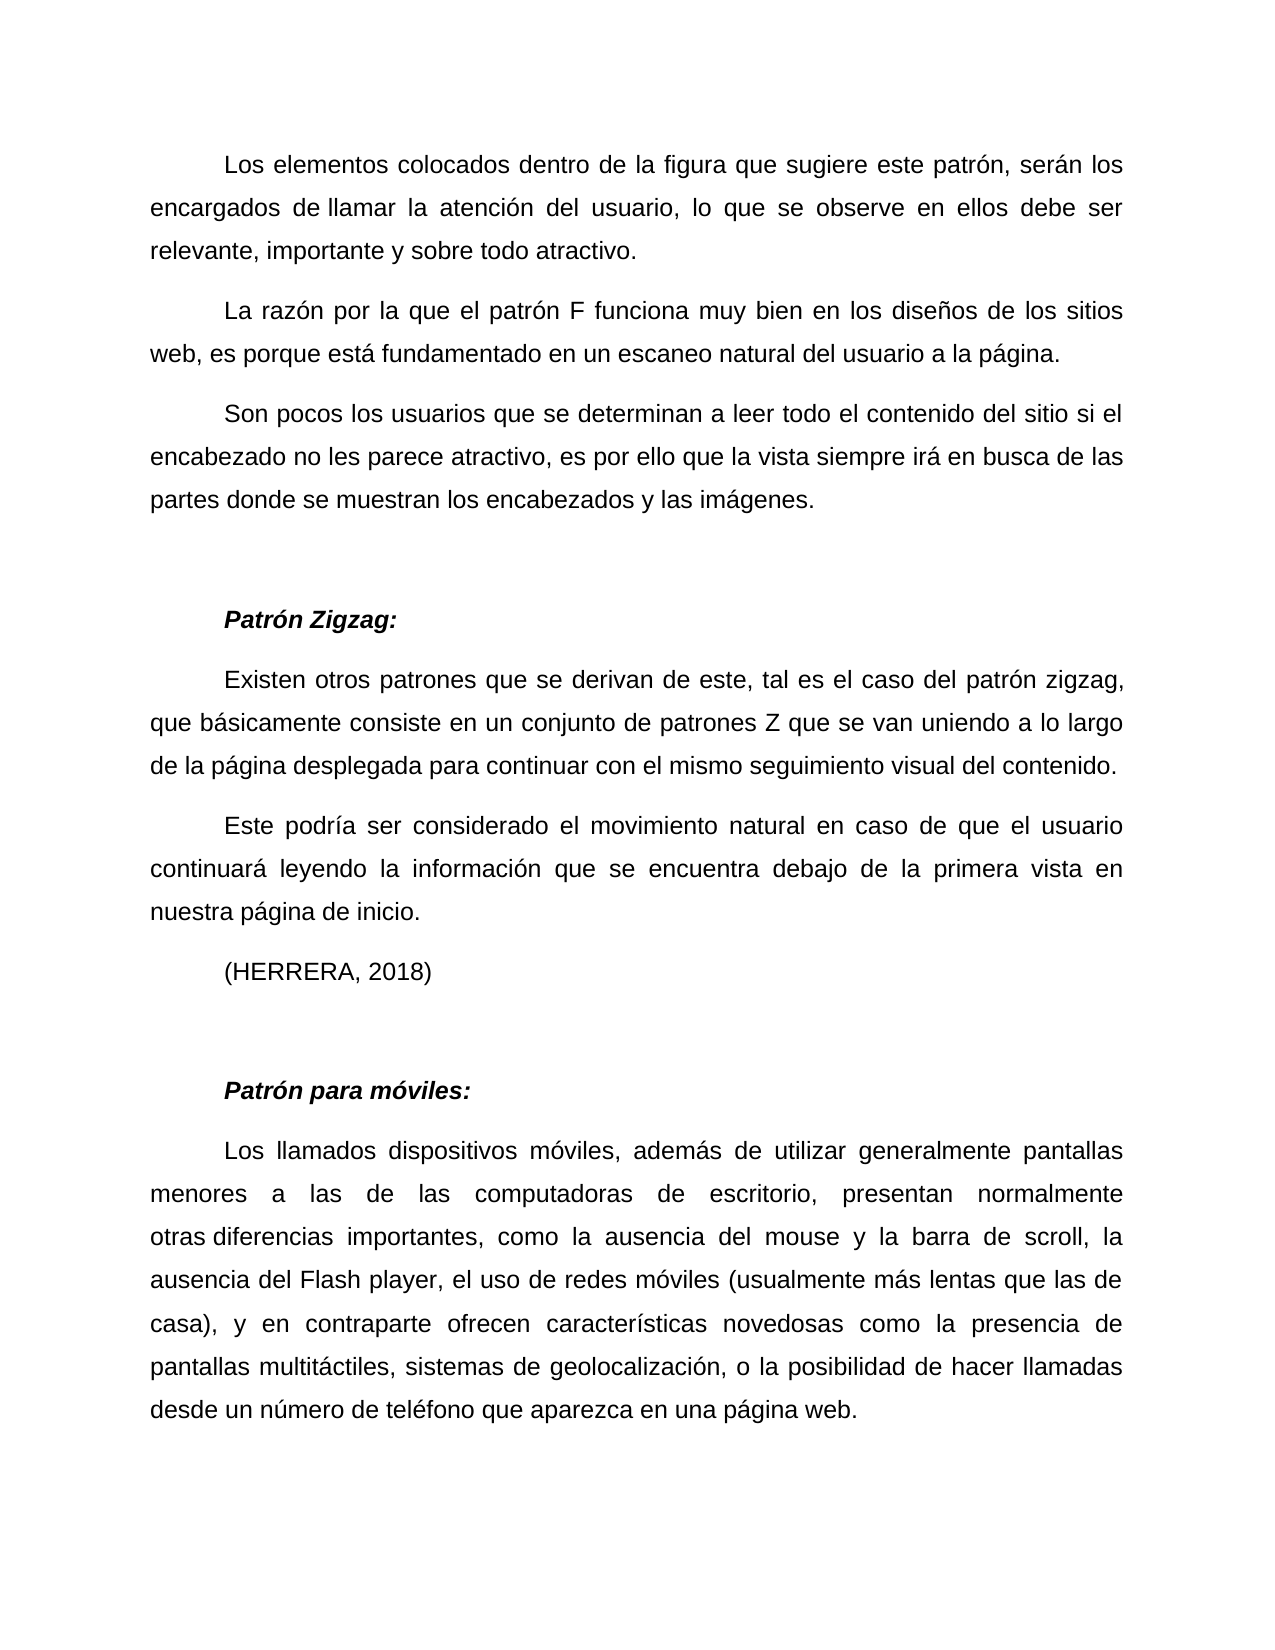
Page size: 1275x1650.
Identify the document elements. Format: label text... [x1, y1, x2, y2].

text La razón por la que el patrón F funciona muy bien en los diseños de los sitios web, es porque está fundamentado en un escaneo natural del usuario a la página. [150, 296, 1125, 368]
text Los llamados dispositivos móviles, además de utilizar generalmente pantallas menores a las de las computadoras de escritorio, presentan normalmente otras diferencias importantes, como la ausencia del mouse y la barra de scroll, la ausencia del Flash player, el uso de redes móviles (usualmente más lentas que las de casa), y en contraparte ofrecen características novedosas como la presencia de pantallas multitáctiles, sistemas de geolocalización, o la posibilidad de hacer llamadas desde un número de teléfono que aparezca en una página web. [150, 1136, 1125, 1423]
text Este podría ser considerado el movimiento natural en caso de que el usuario continuará leyendo la información que se encuentra debajo de la primera vista en nuestra página de inicio. [150, 811, 1125, 926]
text Patrón para móviles: [150, 1076, 1125, 1105]
text Los elementos colocados dentro de la figura que sugiere este patrón, serán los encargados de llamar la atención del usuario, lo que se observe en ellos debe ser relevante, importante y sobre todo atractivo. [150, 150, 1125, 265]
text Son pocos los usuarios que se determinan a leer todo el contenido del sitio si el encabezado no les parece atractivo, es por ello que la vista siempre irá en busca de las partes donde se muestran los encabezados y las imágenes. [150, 399, 1125, 514]
text Existen otros patrones que se derivan de este, tal es el caso del patrón zigzag, que básicamente consiste en un conjunto de patrones Z que se van uniendo a lo largo de la página desplegada para continuar con el mismo seguimiento visual del contenido. [150, 664, 1125, 779]
text Patrón Zigzag: [150, 605, 1125, 633]
